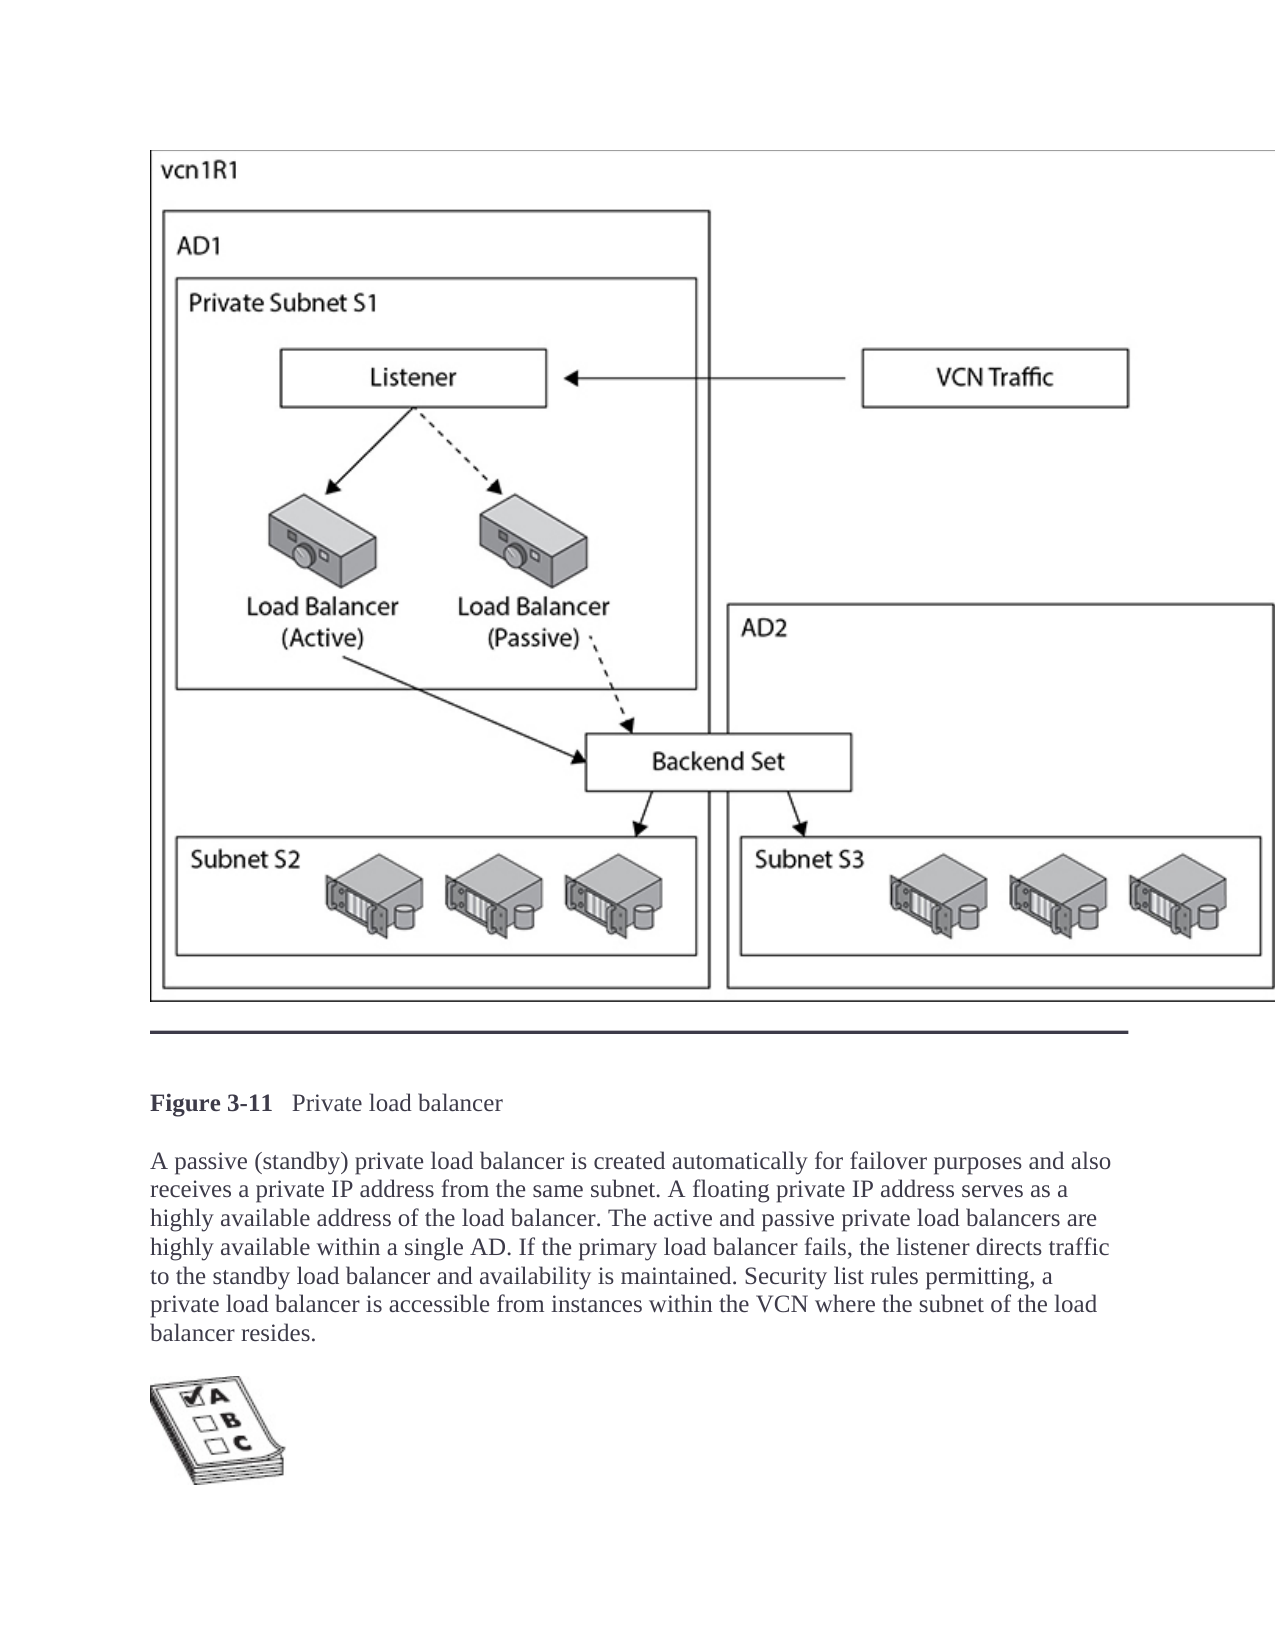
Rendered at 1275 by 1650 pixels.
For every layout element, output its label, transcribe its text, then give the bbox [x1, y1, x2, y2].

picture [150, 1376, 287, 1485]
picture [150, 150, 1275, 1002]
text A passive (standby) private load balancer is created automatically for failover purposes and also receives a private IP address from the same subnet. A floating private IP address serves as a highly available address of the load balancer. The active and passive private load balancers are highly available within a single AD. If the primary load balancer fails, the listener directs traffic to the standby load balancer and availability is maintained. Security list rules permitting, a private load balancer is accessible from instances within the VCN where the subnet of the load balancer resides. [150, 1146, 1125, 1347]
text Figure 3-11 Private load balancer [150, 1088, 1125, 1117]
